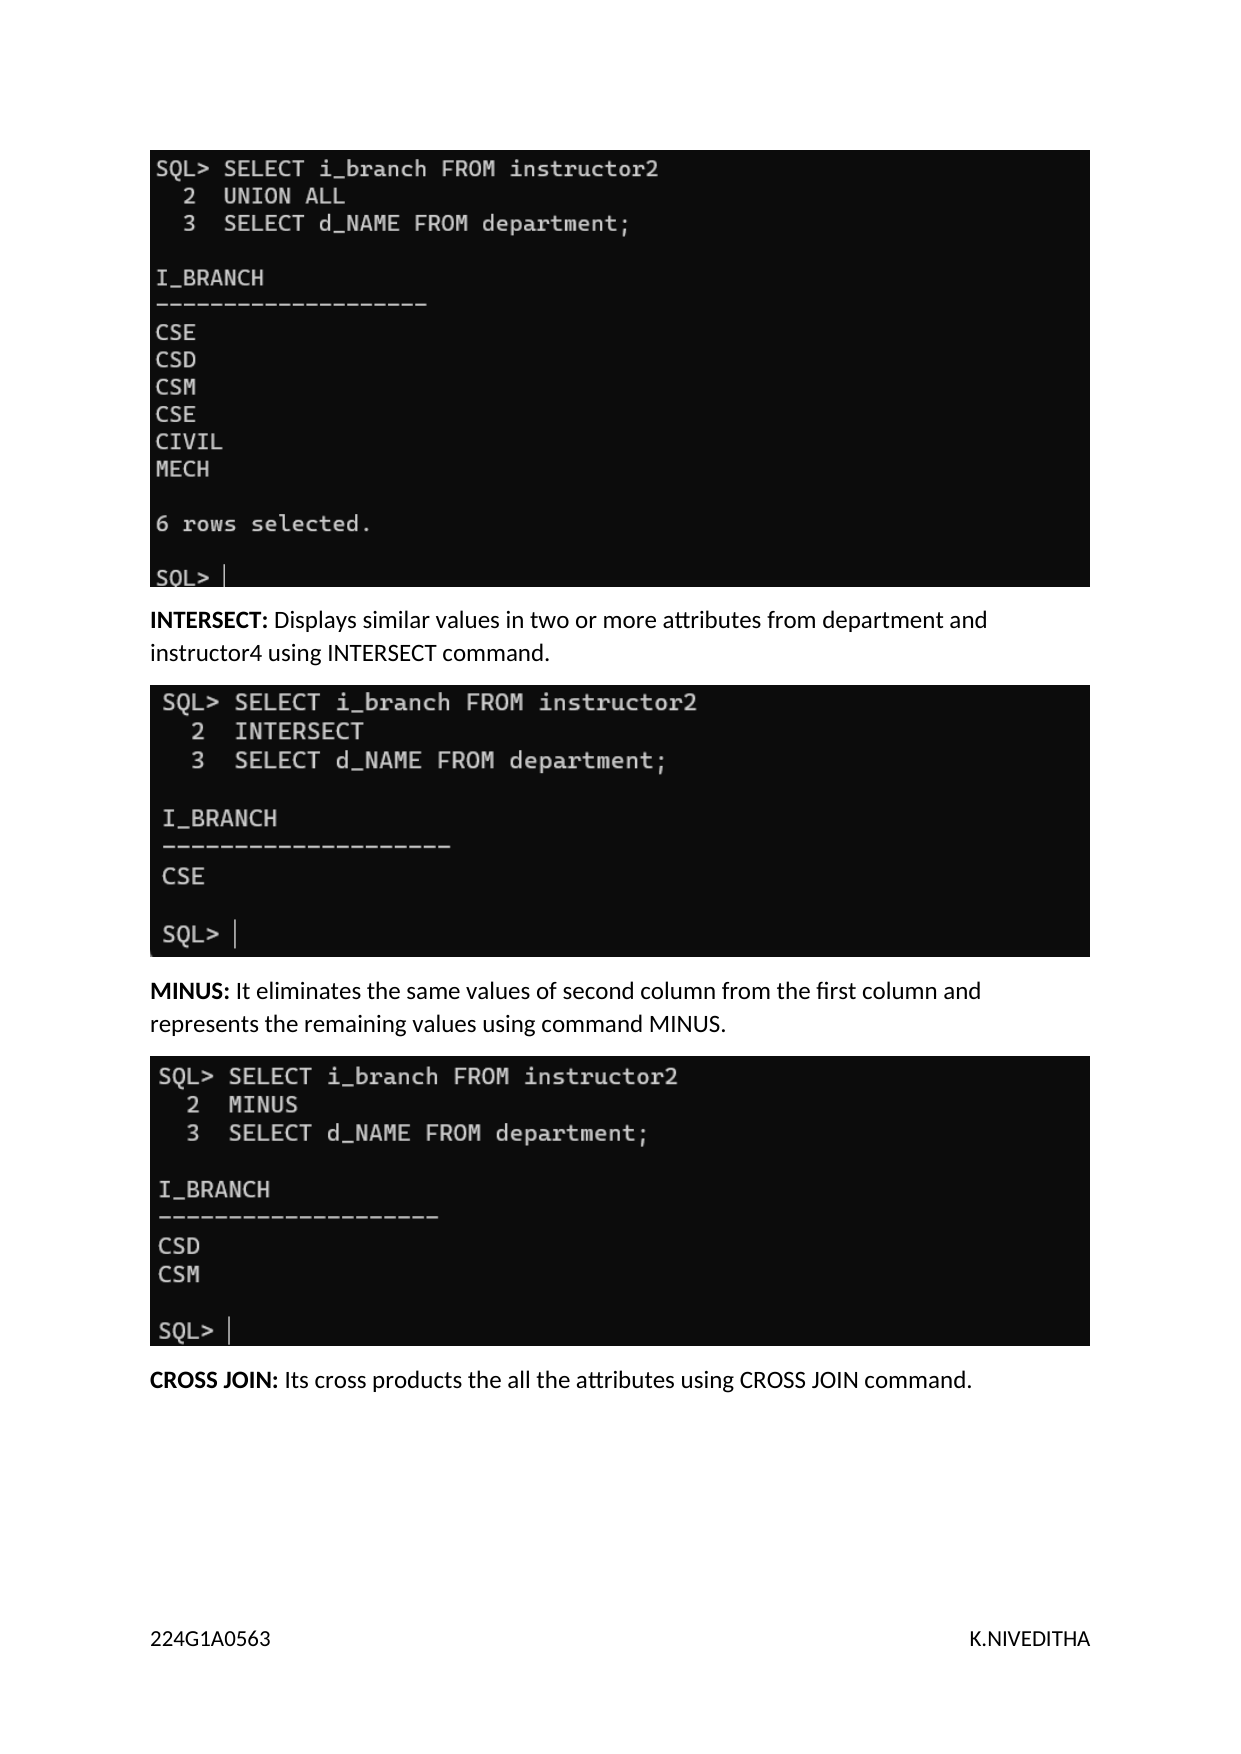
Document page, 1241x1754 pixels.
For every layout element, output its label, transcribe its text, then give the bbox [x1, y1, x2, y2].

picture [150, 150, 1090, 587]
text CROSS JOIN: Its cross products the all the attributes using CROSS JOIN command. [150, 1364, 1090, 1394]
picture [150, 685, 1090, 957]
text INTERSECT: Displays similar values in two or more attributes from department and instructor4 using INTERSECT command. [150, 604, 1090, 667]
picture [150, 1056, 1090, 1346]
text MINUS: It eliminates the same values of second column from the first column and represents the remaining values using command MINUS. [150, 975, 1090, 1038]
